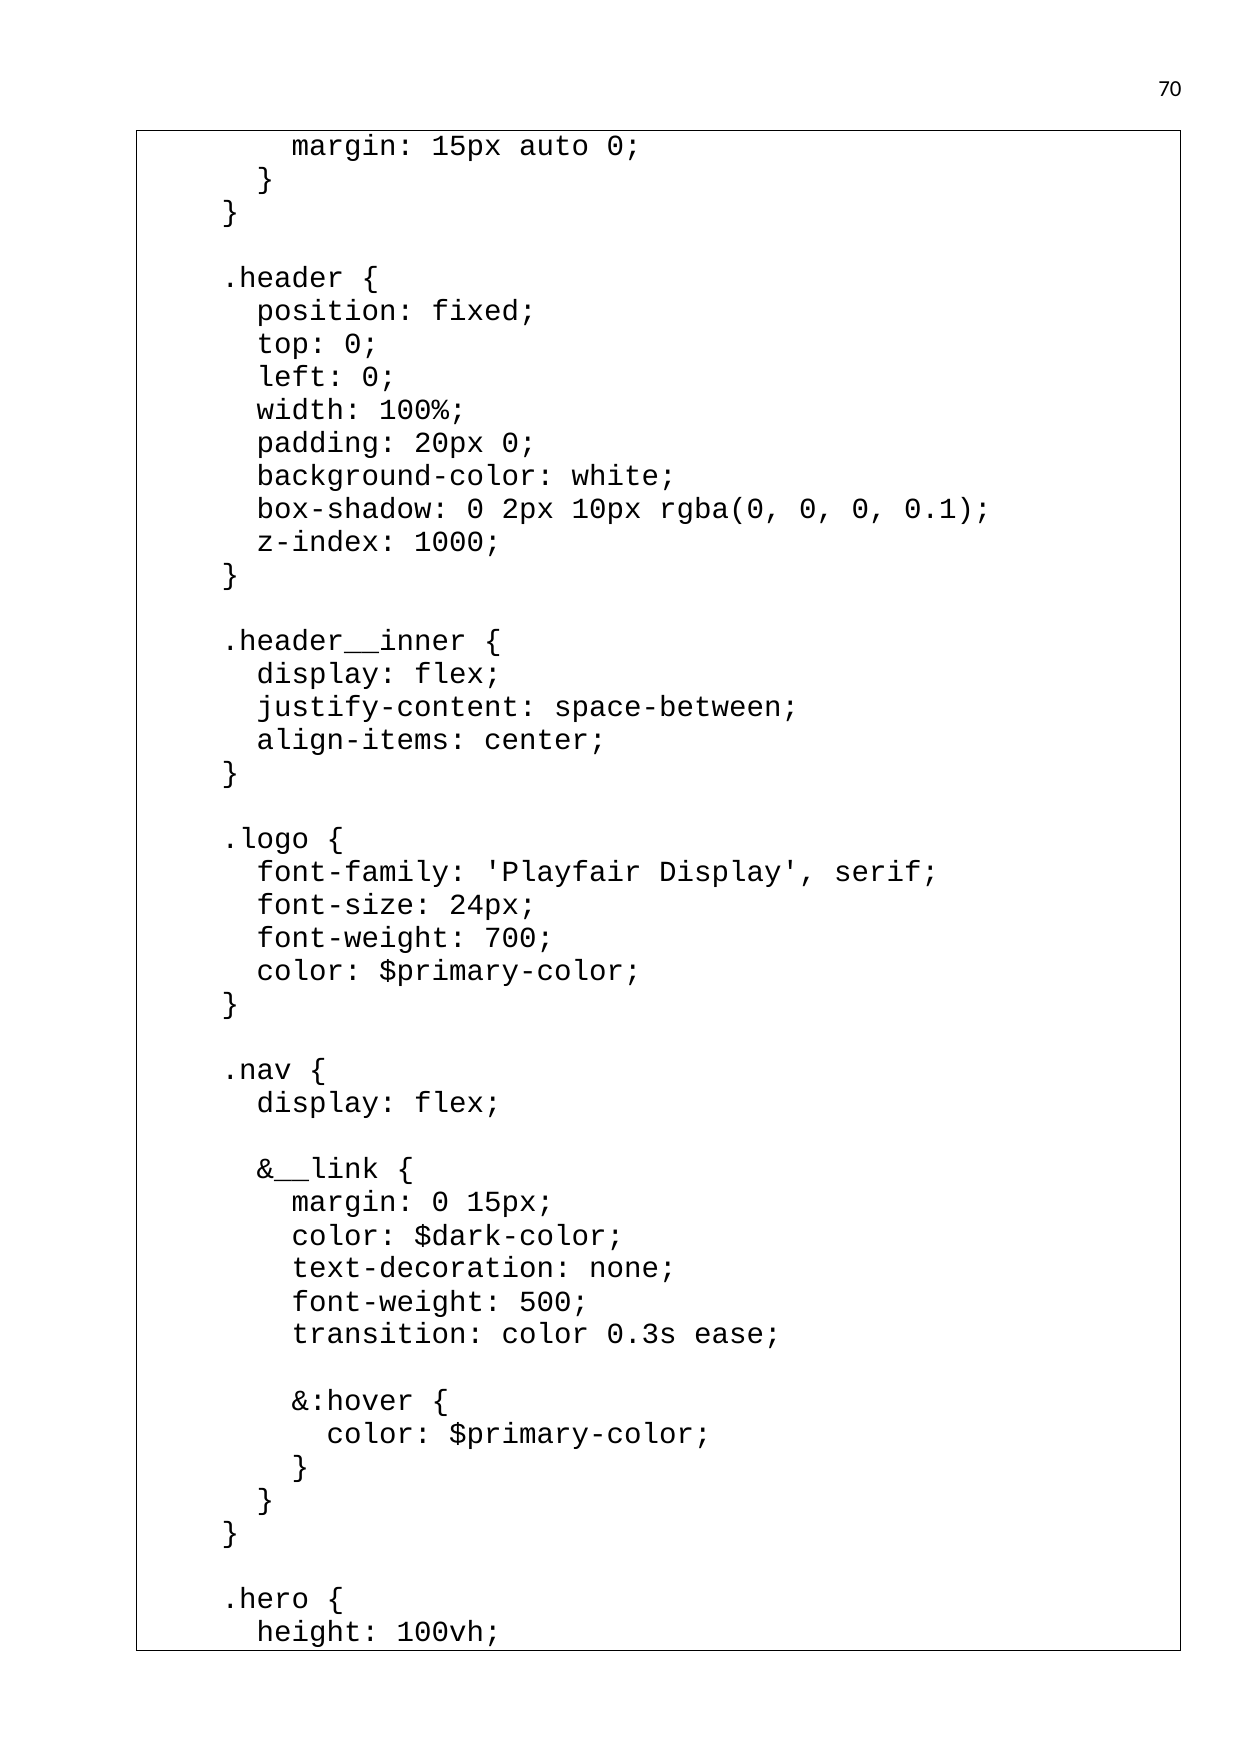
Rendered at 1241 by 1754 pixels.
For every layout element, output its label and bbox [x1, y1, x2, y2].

table_cell [137, 131, 1180, 1650]
